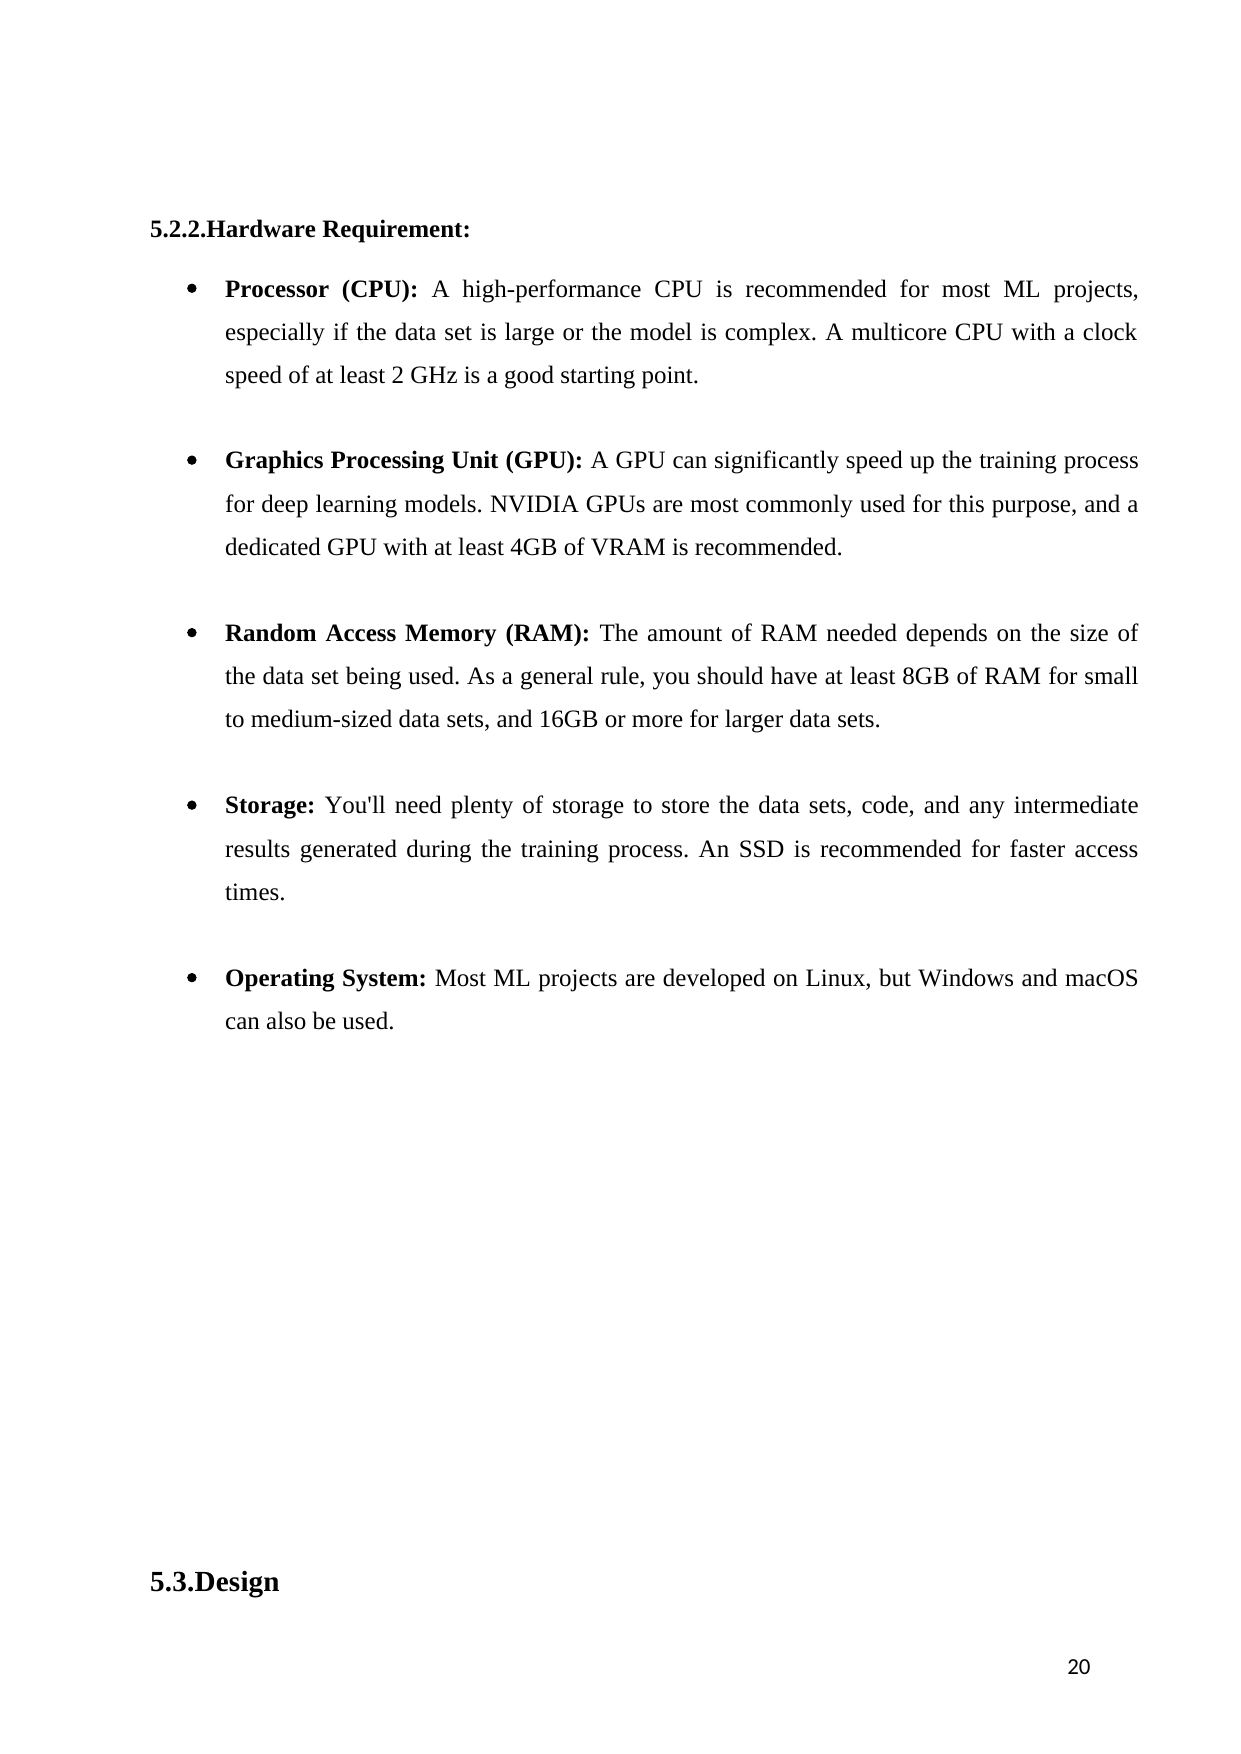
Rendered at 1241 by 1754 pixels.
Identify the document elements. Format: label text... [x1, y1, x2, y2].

list Random Access Memory (RAM): The amount of RAM needed depends on the size of the data set being used. As a general rule, you should have at least 8GB of RAM for small to medium-sized data sets, and 16GB or more for larger data sets. [187, 618, 1139, 733]
list Storage: You'll need plenty of storage to store the data sets, code, and any intermediate results generated during the training process. An SSD is recommended for faster access times. [187, 791, 1139, 906]
text 5.2.2.Hardware Requirement: [150, 214, 1139, 243]
list Operating System: Most ML projects are developed on Linux, but Windows and macOS can also be used. [187, 963, 1139, 1035]
text 5.3.Design [150, 1564, 1090, 1597]
list Processor (CPU): A high-performance CPU is recommended for most ML projects, especially if the data set is large or the model is complex. A multicore CPU with a clock speed of at least 2 GHz is a good starting point. [187, 274, 1139, 389]
list Graphics Processing Unit (GPU): A GPU can significantly speed up the training process for deep learning models. NVIDIA GPUs are most commonly used for this purpose, and a dedicated GPU with at least 4GB of VRAM is recommended. [187, 446, 1139, 561]
